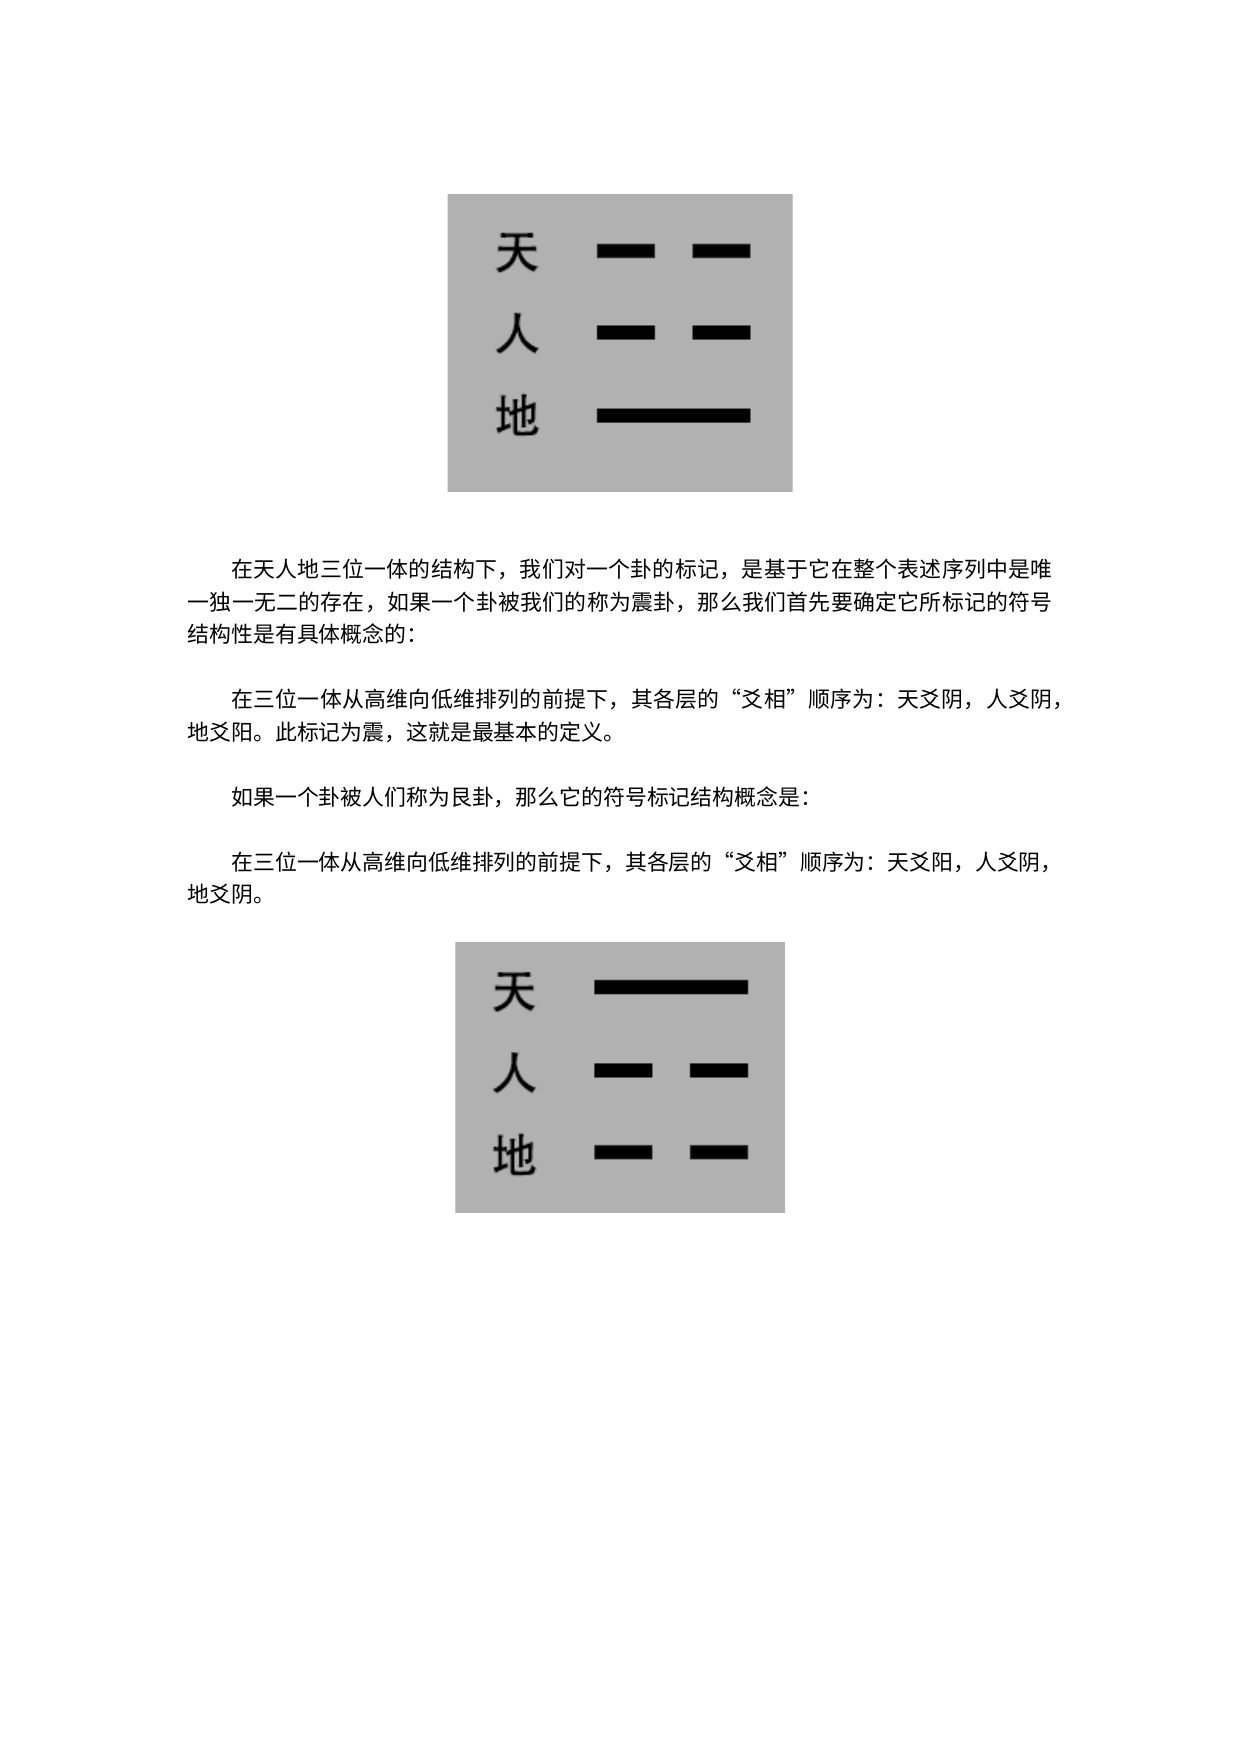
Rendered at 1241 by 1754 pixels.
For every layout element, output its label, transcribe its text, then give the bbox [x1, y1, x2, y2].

picture [455, 942, 785, 1213]
text 地爻阴。 [187, 877, 1053, 909]
picture [447, 194, 793, 492]
text 如果一个卦被人们称为艮卦，那么它的符号标记结构概念是： [187, 779, 1053, 812]
text 在三位一体从高维向低维排列的前提下，其各层的“爻相”顺序为：天爻阴，人爻阴，地爻阳。此标记为震，这就是最基本的定义。 [187, 682, 1053, 747]
text 在三位一体从高维向低维排列的前提下，其各层的“爻相”顺序为：天爻阳，人爻阴， [231, 812, 1053, 877]
text 在天人地三位一体的结构下，我们对一个卦的标记，是基于它在整个表述序列中是唯一独一无二的存在，如果一个卦被我们的称为震卦，那么我们首先要确定它所标记的符号结构性是有具体概念的： [187, 552, 1053, 649]
